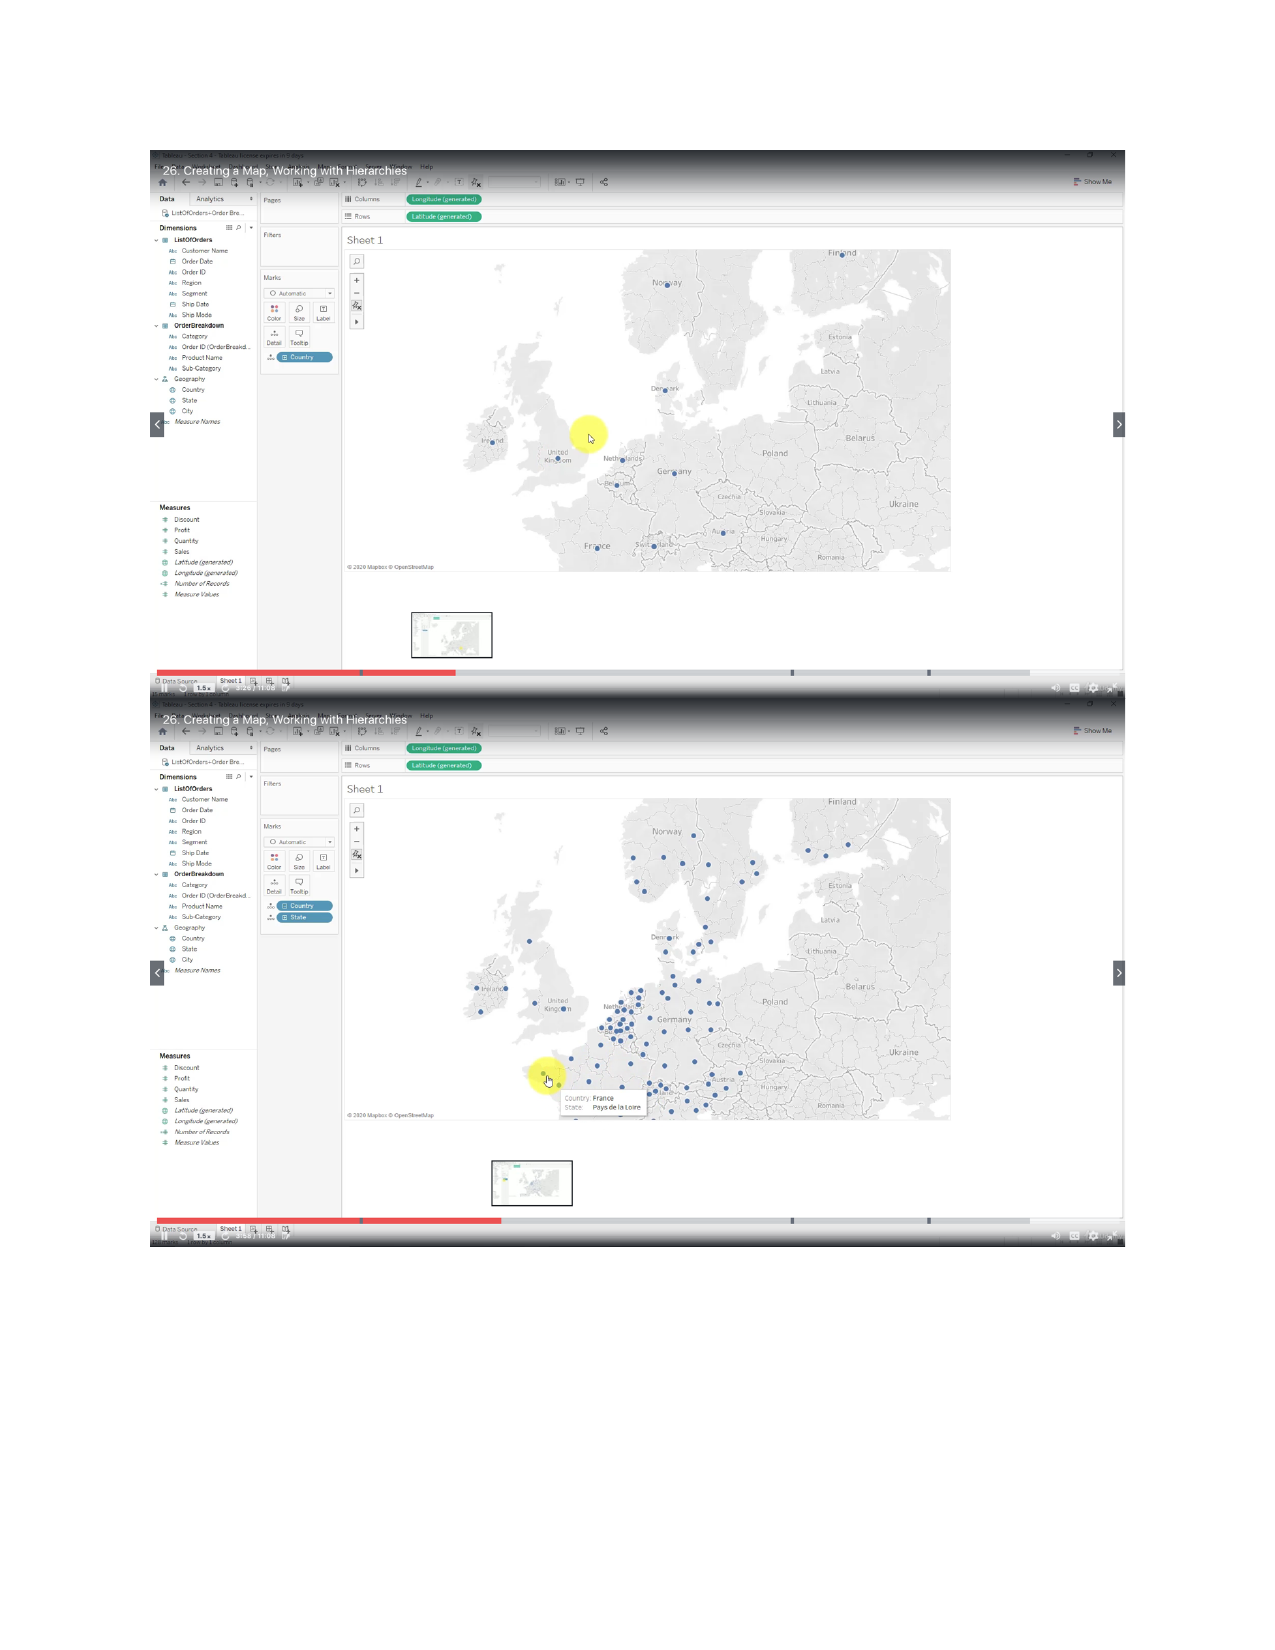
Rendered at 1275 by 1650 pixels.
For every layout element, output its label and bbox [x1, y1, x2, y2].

picture [150, 150, 1125, 1247]
